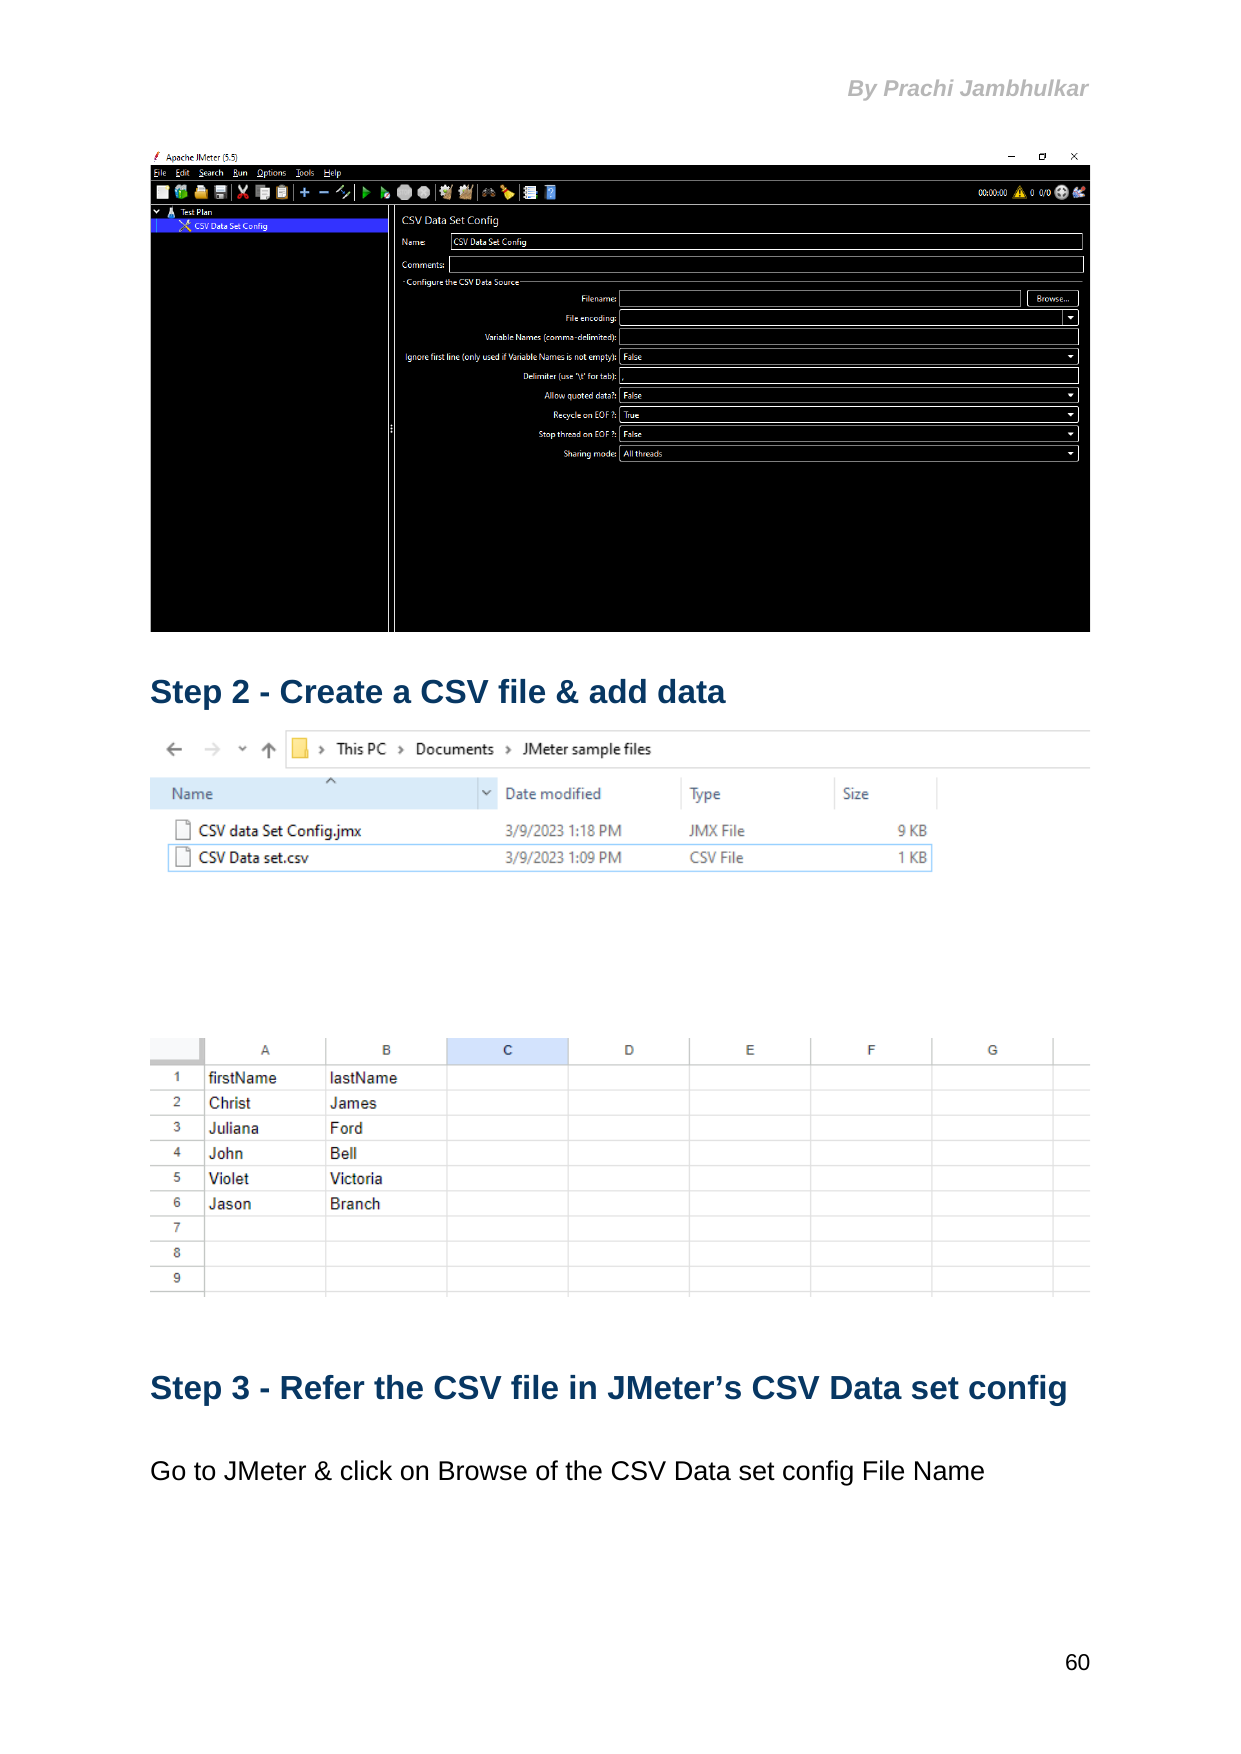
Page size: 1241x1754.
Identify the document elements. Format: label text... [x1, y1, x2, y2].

picture [150, 150, 1091, 632]
picture [150, 1038, 1091, 1297]
text Go to JMeter & click on Browse of the CSV Data set config File Name [150, 1455, 1090, 1486]
picture [150, 729, 1091, 1005]
subtitle Step 3 - Refer the CSV file in JMeter’s CSV Data set config [150, 1368, 1090, 1407]
subtitle Step 2 - Create a CSV file & add data [150, 673, 1090, 711]
